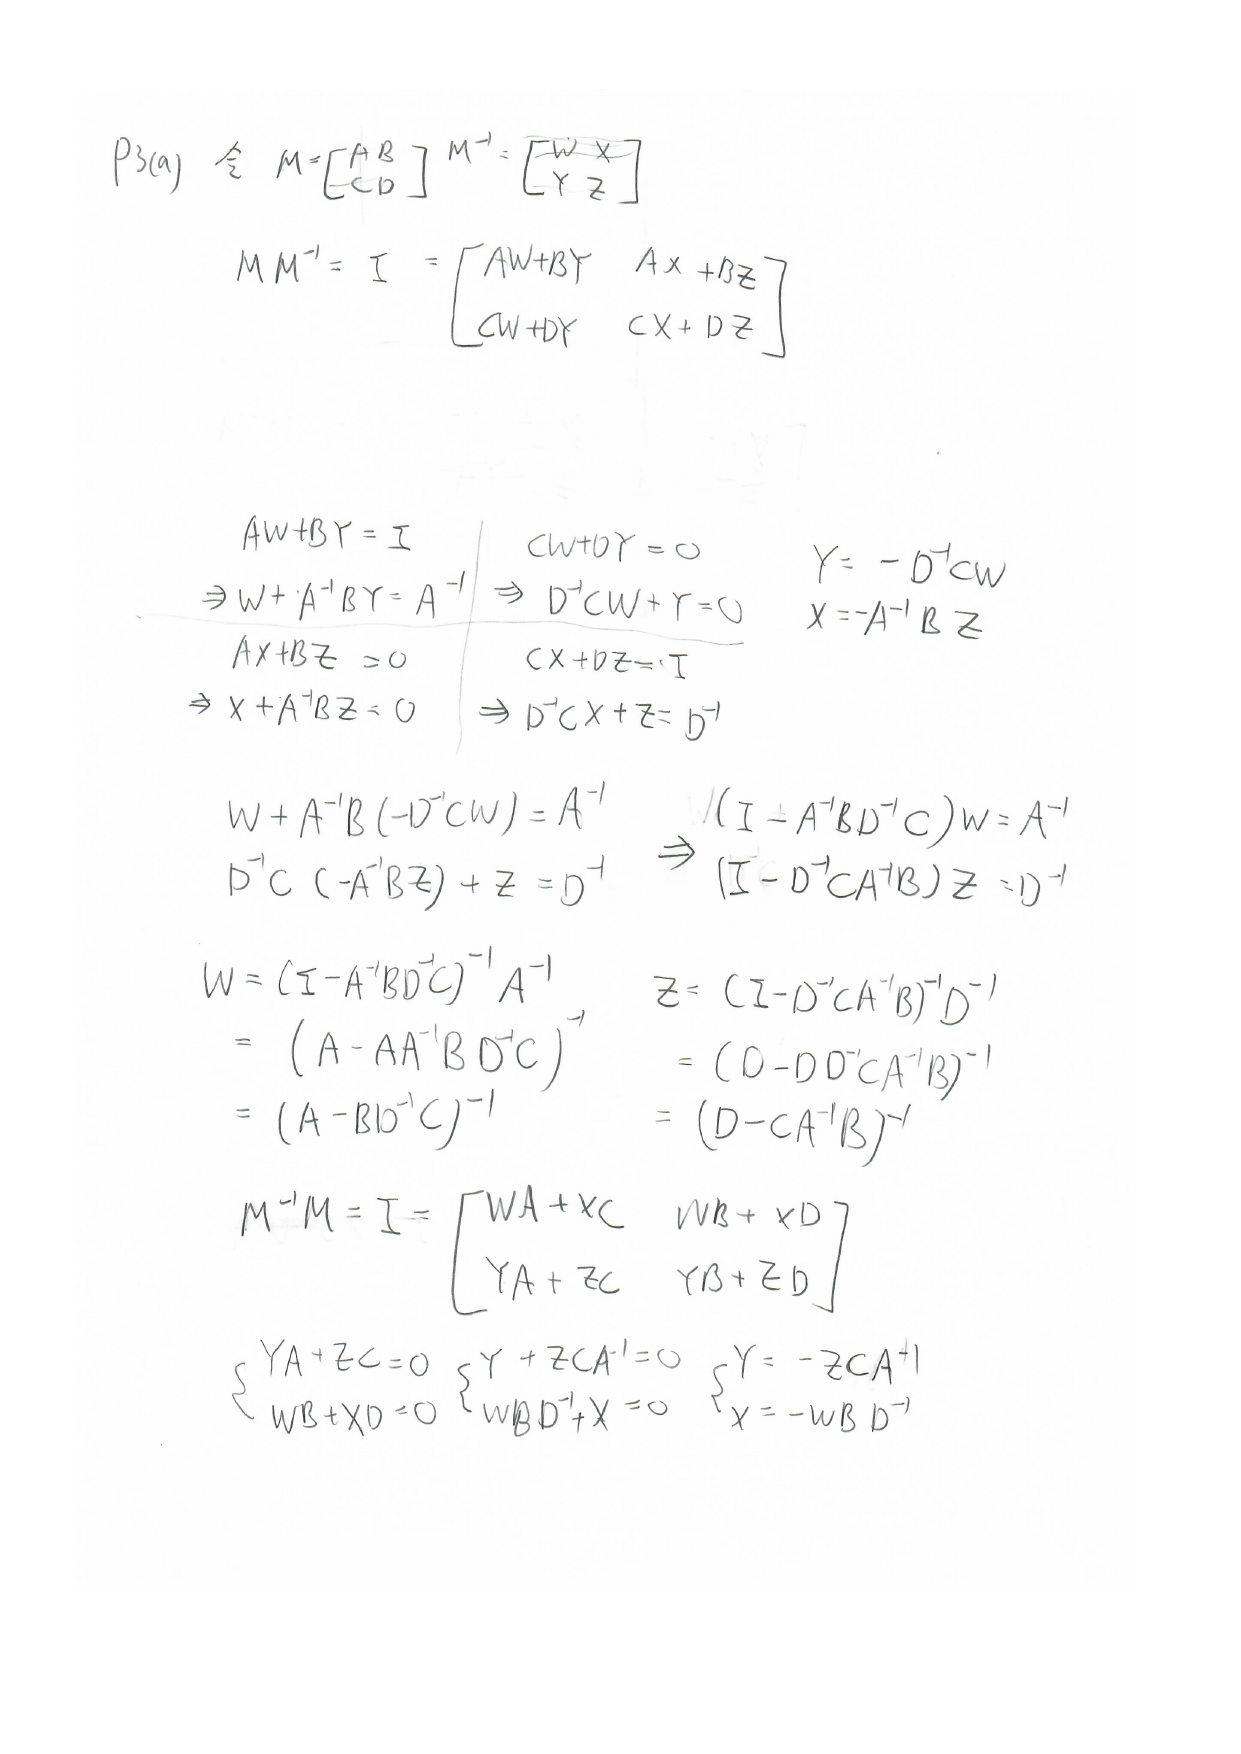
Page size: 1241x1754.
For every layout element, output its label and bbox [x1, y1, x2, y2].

picture [75, 89, 1138, 1595]
